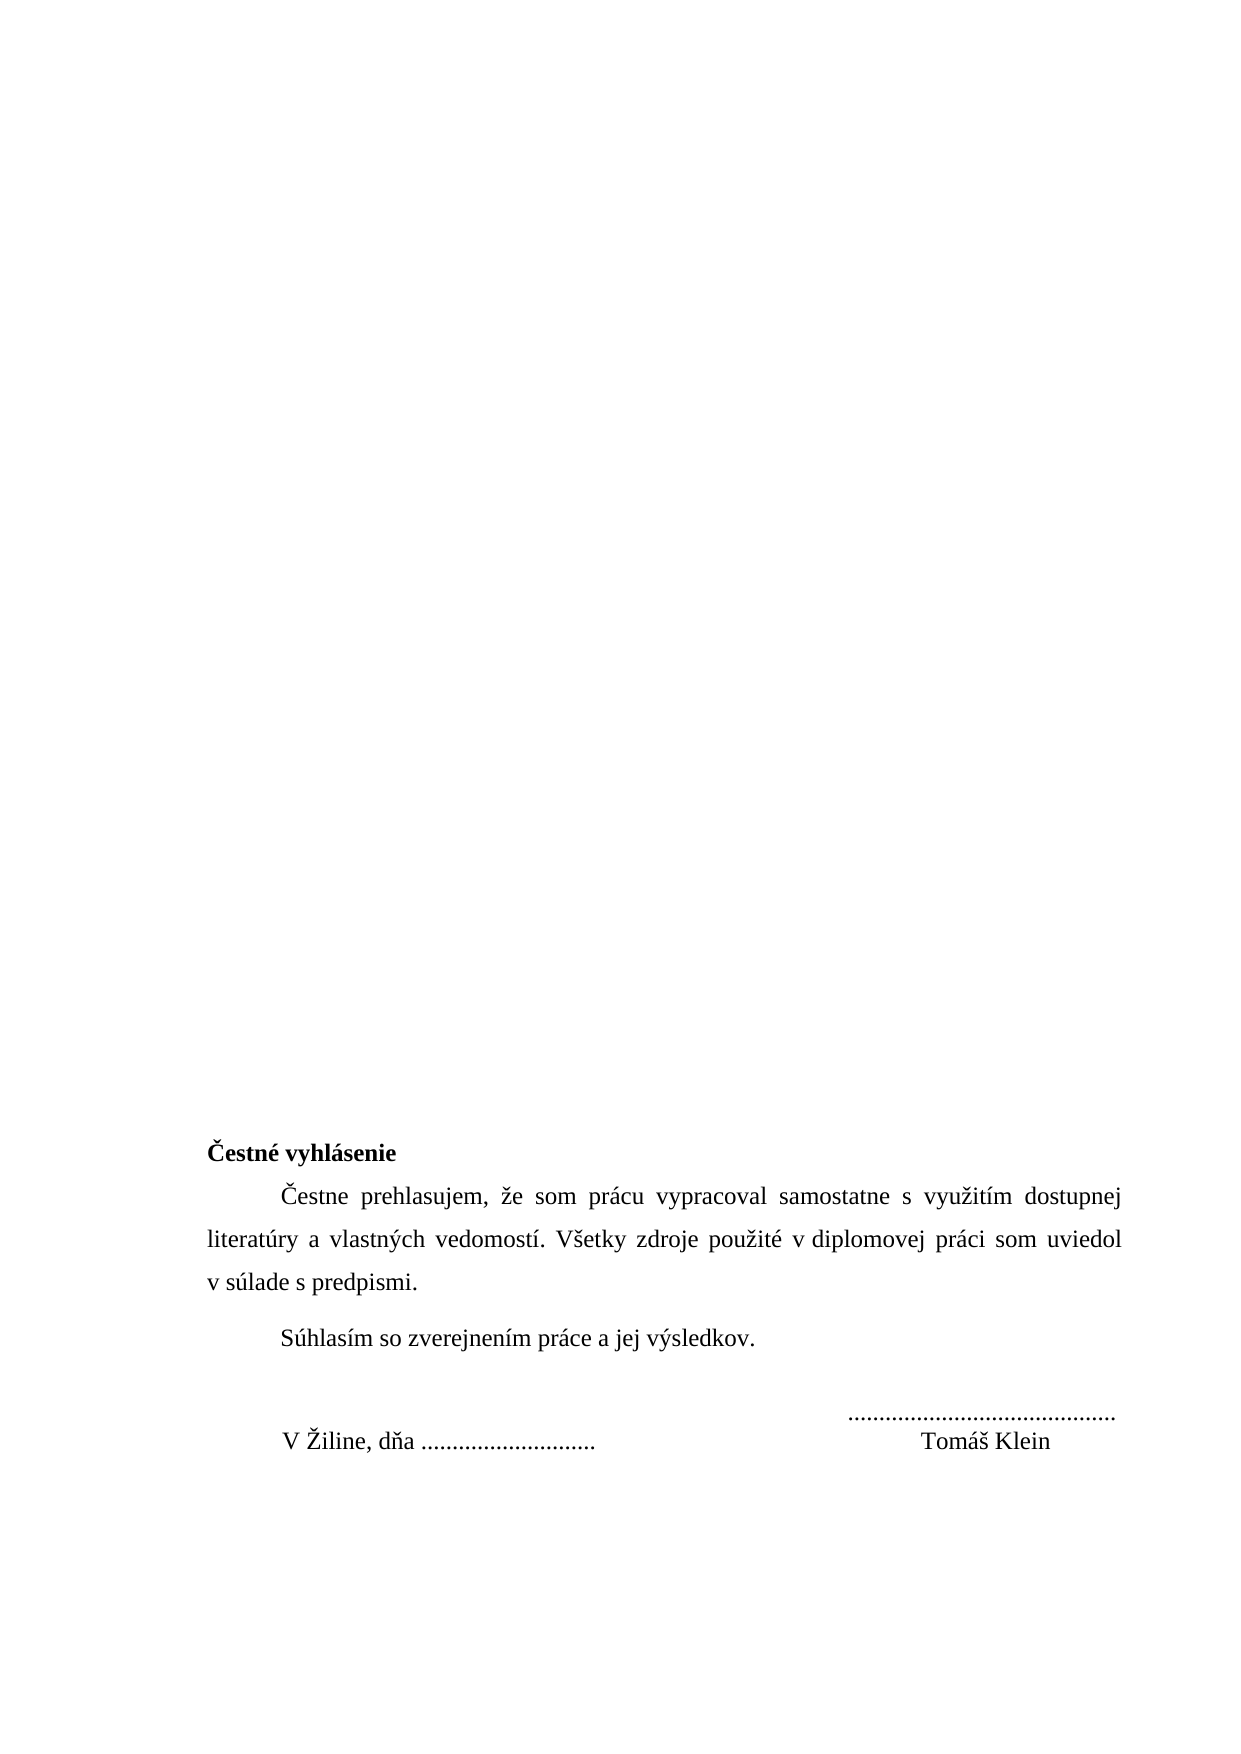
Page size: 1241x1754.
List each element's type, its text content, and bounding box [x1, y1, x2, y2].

text V Žiline, dňa ............................ Tomáš Klein [207, 1426, 1122, 1455]
text Súhlasím so zverejnením práce a jej výsledkov. [207, 1323, 1122, 1351]
text Čestne prehlasujem, že som prácu vypracoval samostatne s využitím dostupnej literatúry a vlastných vedomostí. Všetky zdroje použité v diplomovej práci som uviedol v súlade s predpismi. [207, 1181, 1122, 1296]
text ........................................... [207, 1397, 1122, 1426]
subtitle Čestné vyhlásenie [207, 1138, 1122, 1166]
